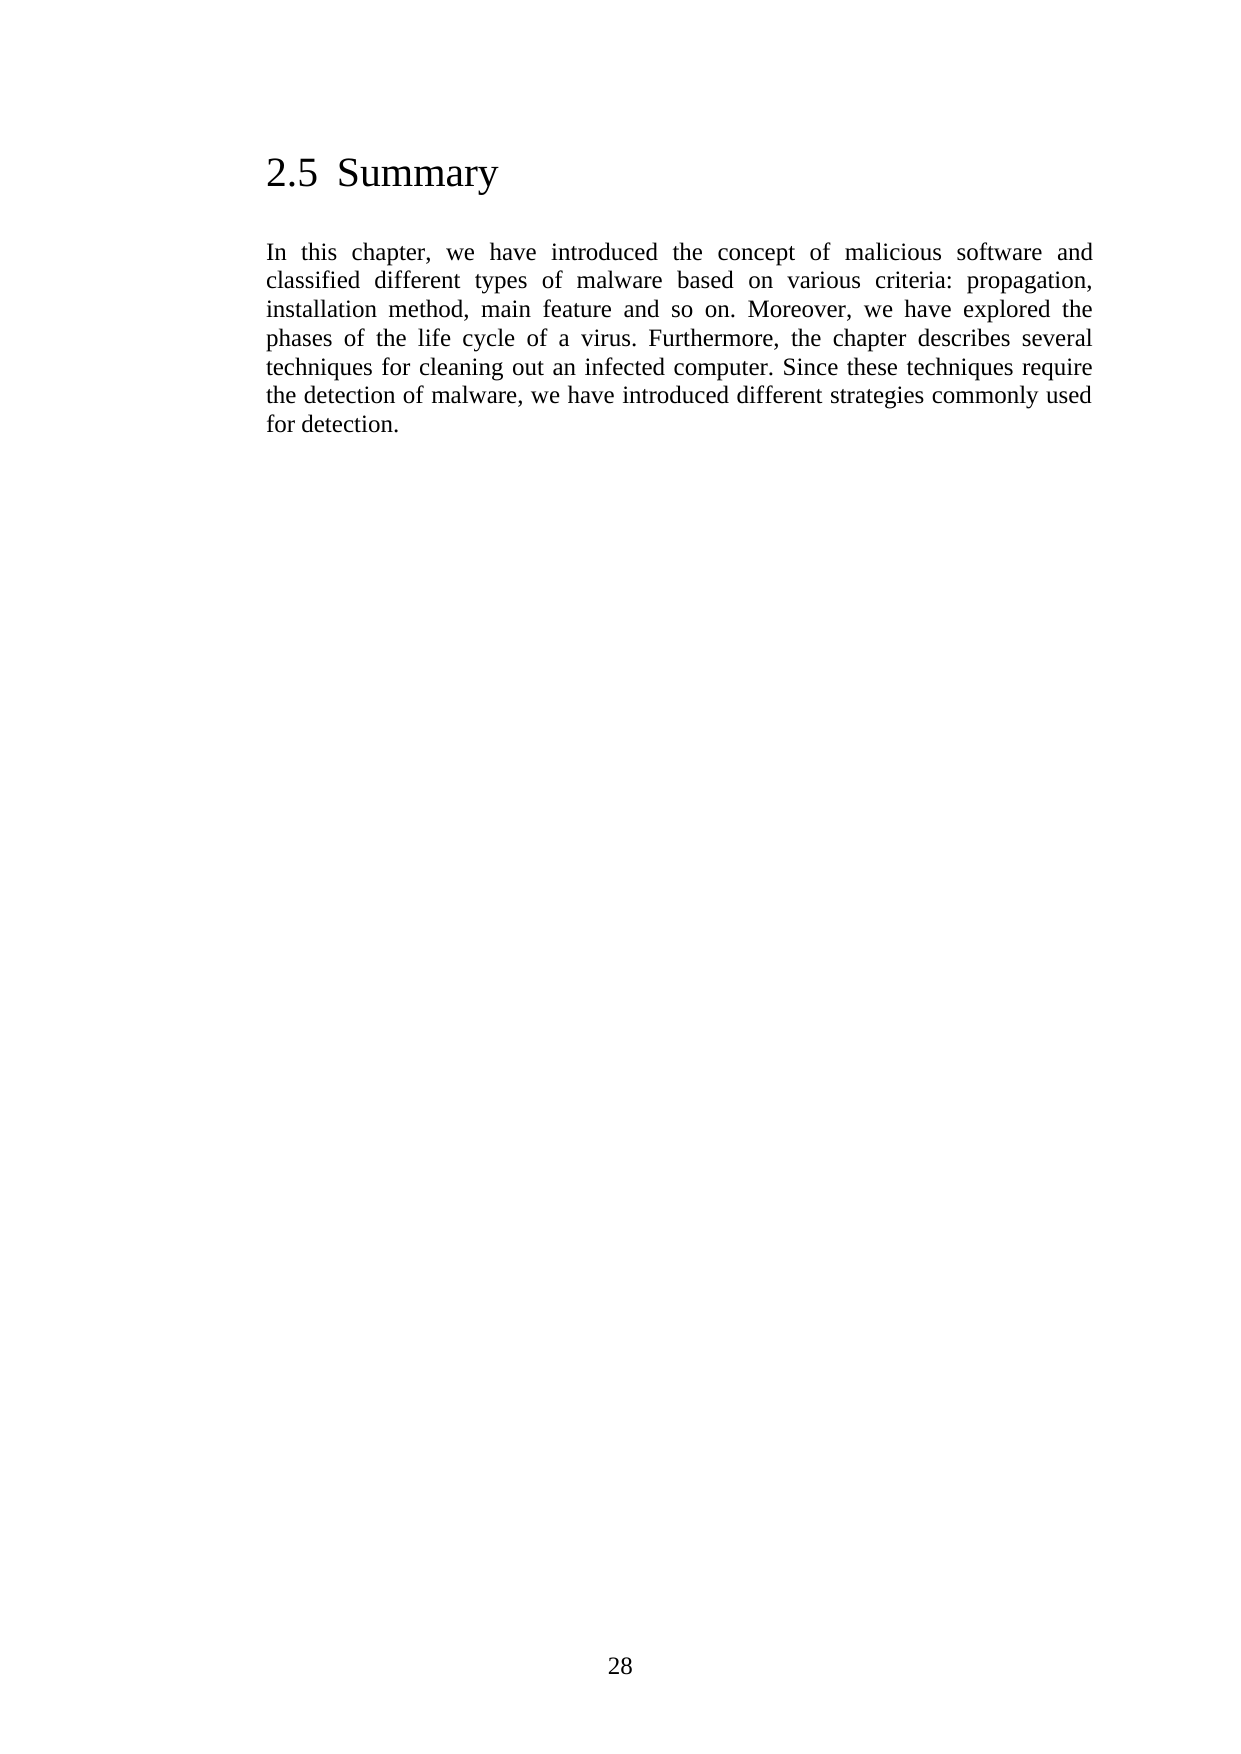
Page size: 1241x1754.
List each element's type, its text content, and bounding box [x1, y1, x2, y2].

text In this chapter, we have introduced the concept of malicious software and classified different types of malware based on various criteria: propagation, installation method, main feature and so on. Moreover, we have explored the phases of the life cycle of a virus. Furthermore, the chapter describes several techniques for cleaning out an infected computer. Since these techniques require the detection of malware, we have introduced different strategies commonly used for detection. [266, 237, 1093, 438]
subtitle Summary [266, 148, 1109, 196]
